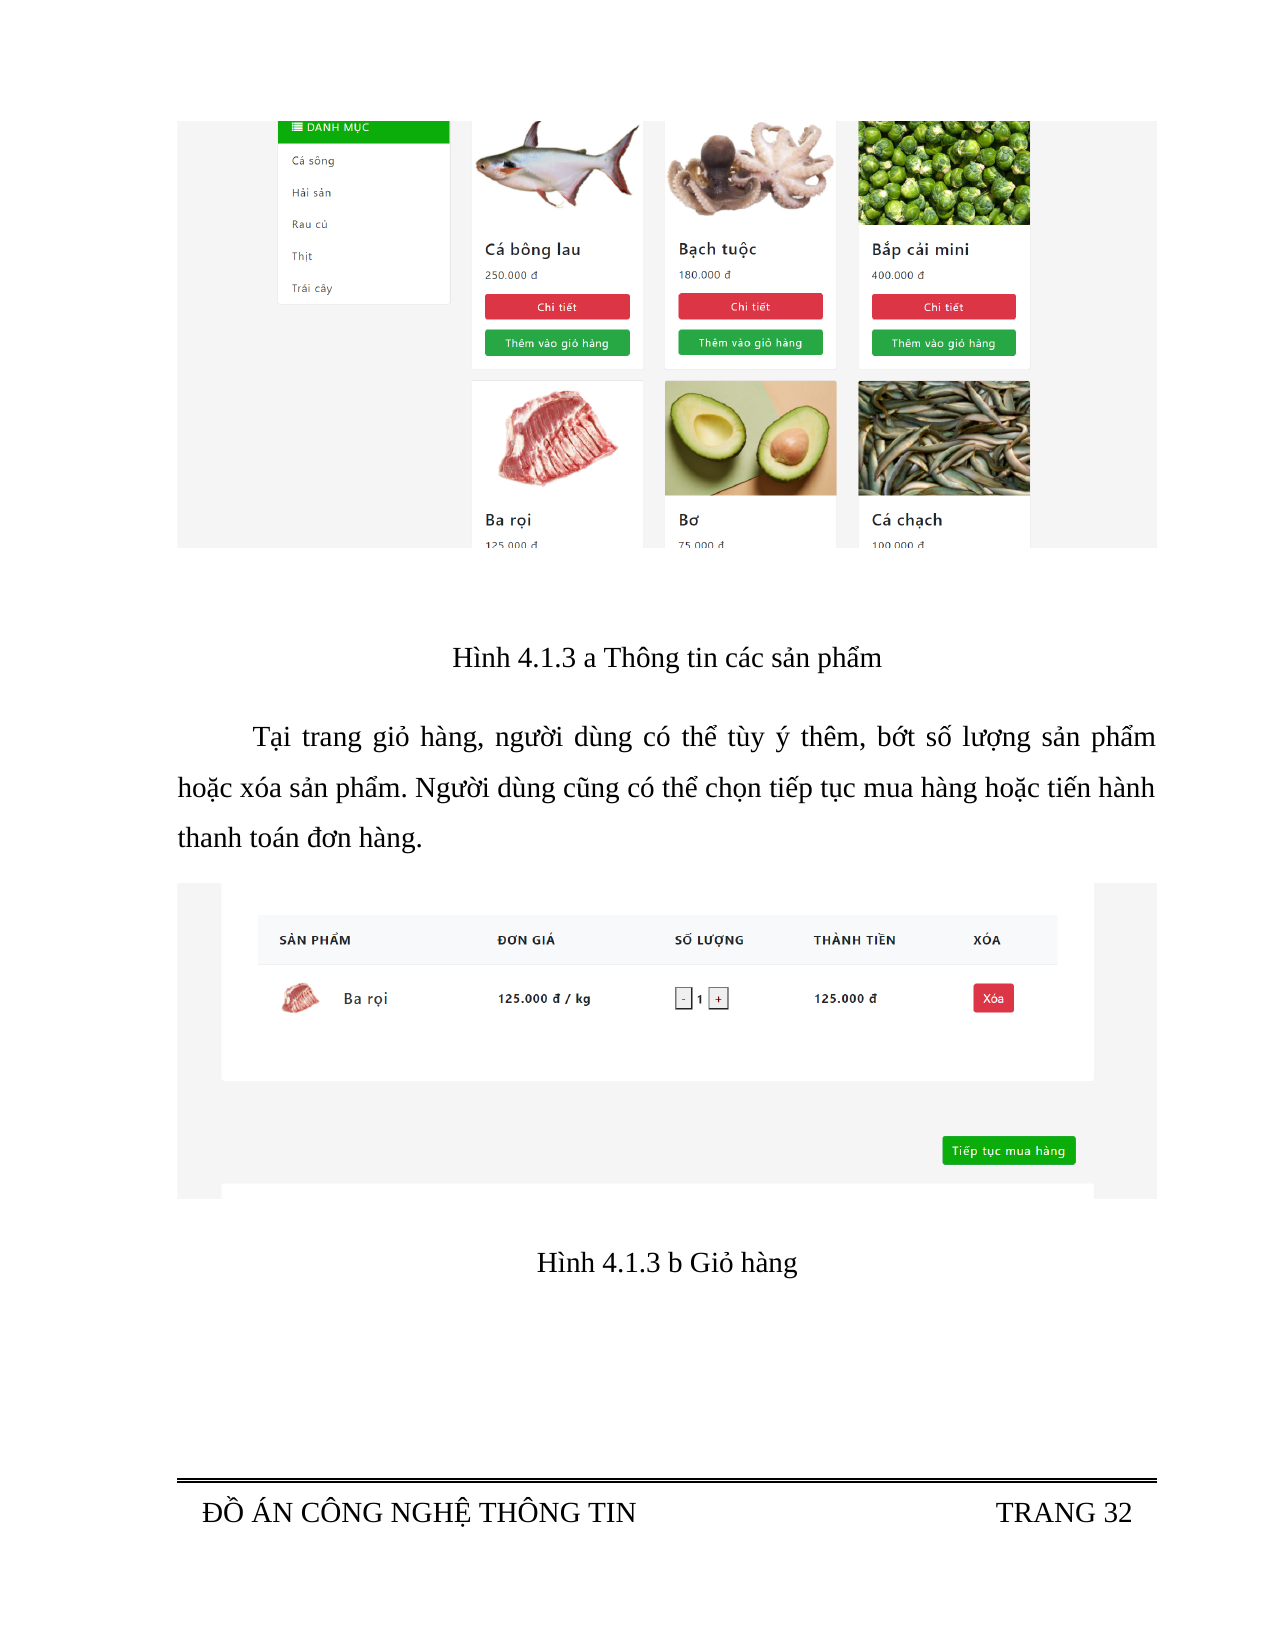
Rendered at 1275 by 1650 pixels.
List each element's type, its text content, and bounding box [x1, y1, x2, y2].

text Hình 4.1.3 b Giỏ hàng [177, 1245, 1157, 1278]
picture [177, 121, 1157, 548]
text Tại trang giỏ hàng, người dùng có thể tùy ý thêm, bớt số lượng sản phẩm hoặc xóa sản phẩm. Người dùng cũng có thể chọn tiếp tục mua hàng hoặc tiến hành thanh toán đơn hàng. [177, 719, 1157, 854]
picture [177, 883, 1157, 1199]
text Hình 4.1.3 a Thông tin các sản phẩm [177, 640, 1157, 673]
